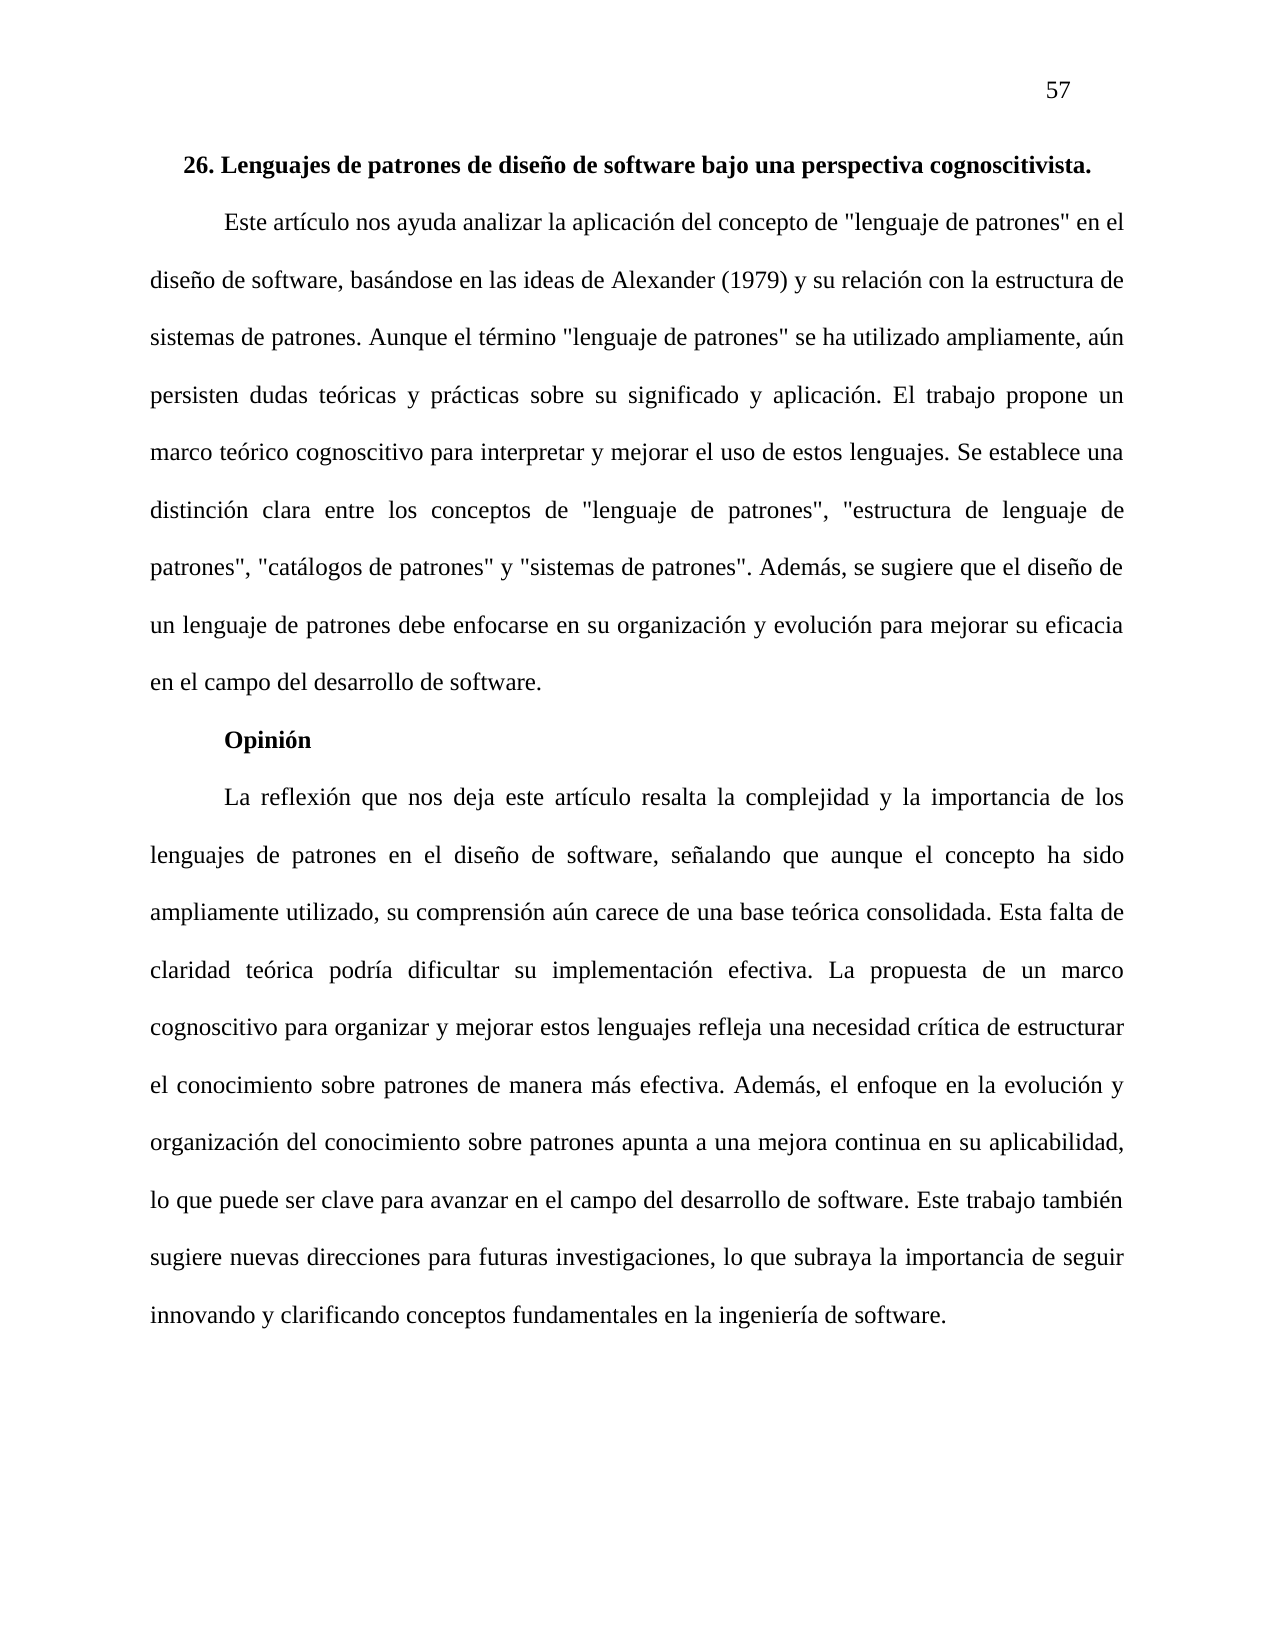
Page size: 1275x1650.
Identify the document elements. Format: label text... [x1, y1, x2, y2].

text Opinión [150, 725, 1125, 754]
subtitle 26. Lenguajes de patrones de diseño de software bajo una perspectiva cognoscitivista. [150, 150, 1125, 179]
text La reflexión que nos deja este artículo resalta la complejidad y la importancia de los lenguajes de patrones en el diseño de software, señalando que aunque el concepto ha sido ampliamente utilizado, su comprensión aún carece de una base teórica consolidada. Esta falta de claridad teórica podría dificultar su implementación efectiva. La propuesta de un marco cognoscitivo para organizar y mejorar estos lenguajes refleja una necesidad crítica de estructurar el conocimiento sobre patrones de manera más efectiva. Además, el enfoque en la evolución y organización del conocimiento sobre patrones apunta a una mejora continua en su aplicabilidad, lo que puede ser clave para avanzar en el campo del desarrollo de software. Este trabajo también sugiere nuevas direcciones para futuras investigaciones, lo que subraya la importancia de seguir innovando y clarificando conceptos fundamentales en la ingeniería de software. [150, 782, 1125, 1329]
text Este artículo nos ayuda analizar la aplicación del concepto de "lenguaje de patrones" en el diseño de software, basándose en las ideas de Alexander (1979) y su relación con la estructura de sistemas de patrones. Aunque el término "lenguaje de patrones" se ha utilizado ampliamente, aún persisten dudas teóricas y prácticas sobre su significado y aplicación. El trabajo propone un marco teórico cognoscitivo para interpretar y mejorar el uso de estos lenguajes. Se establece una distinción clara entre los conceptos de "lenguaje de patrones", "estructura de lenguaje de patrones", "catálogos de patrones" y "sistemas de patrones". Además, se sugiere que el diseño de un lenguaje de patrones debe enfocarse en su organización y evolución para mejorar su eficacia en el campo del desarrollo de software. [150, 207, 1125, 696]
